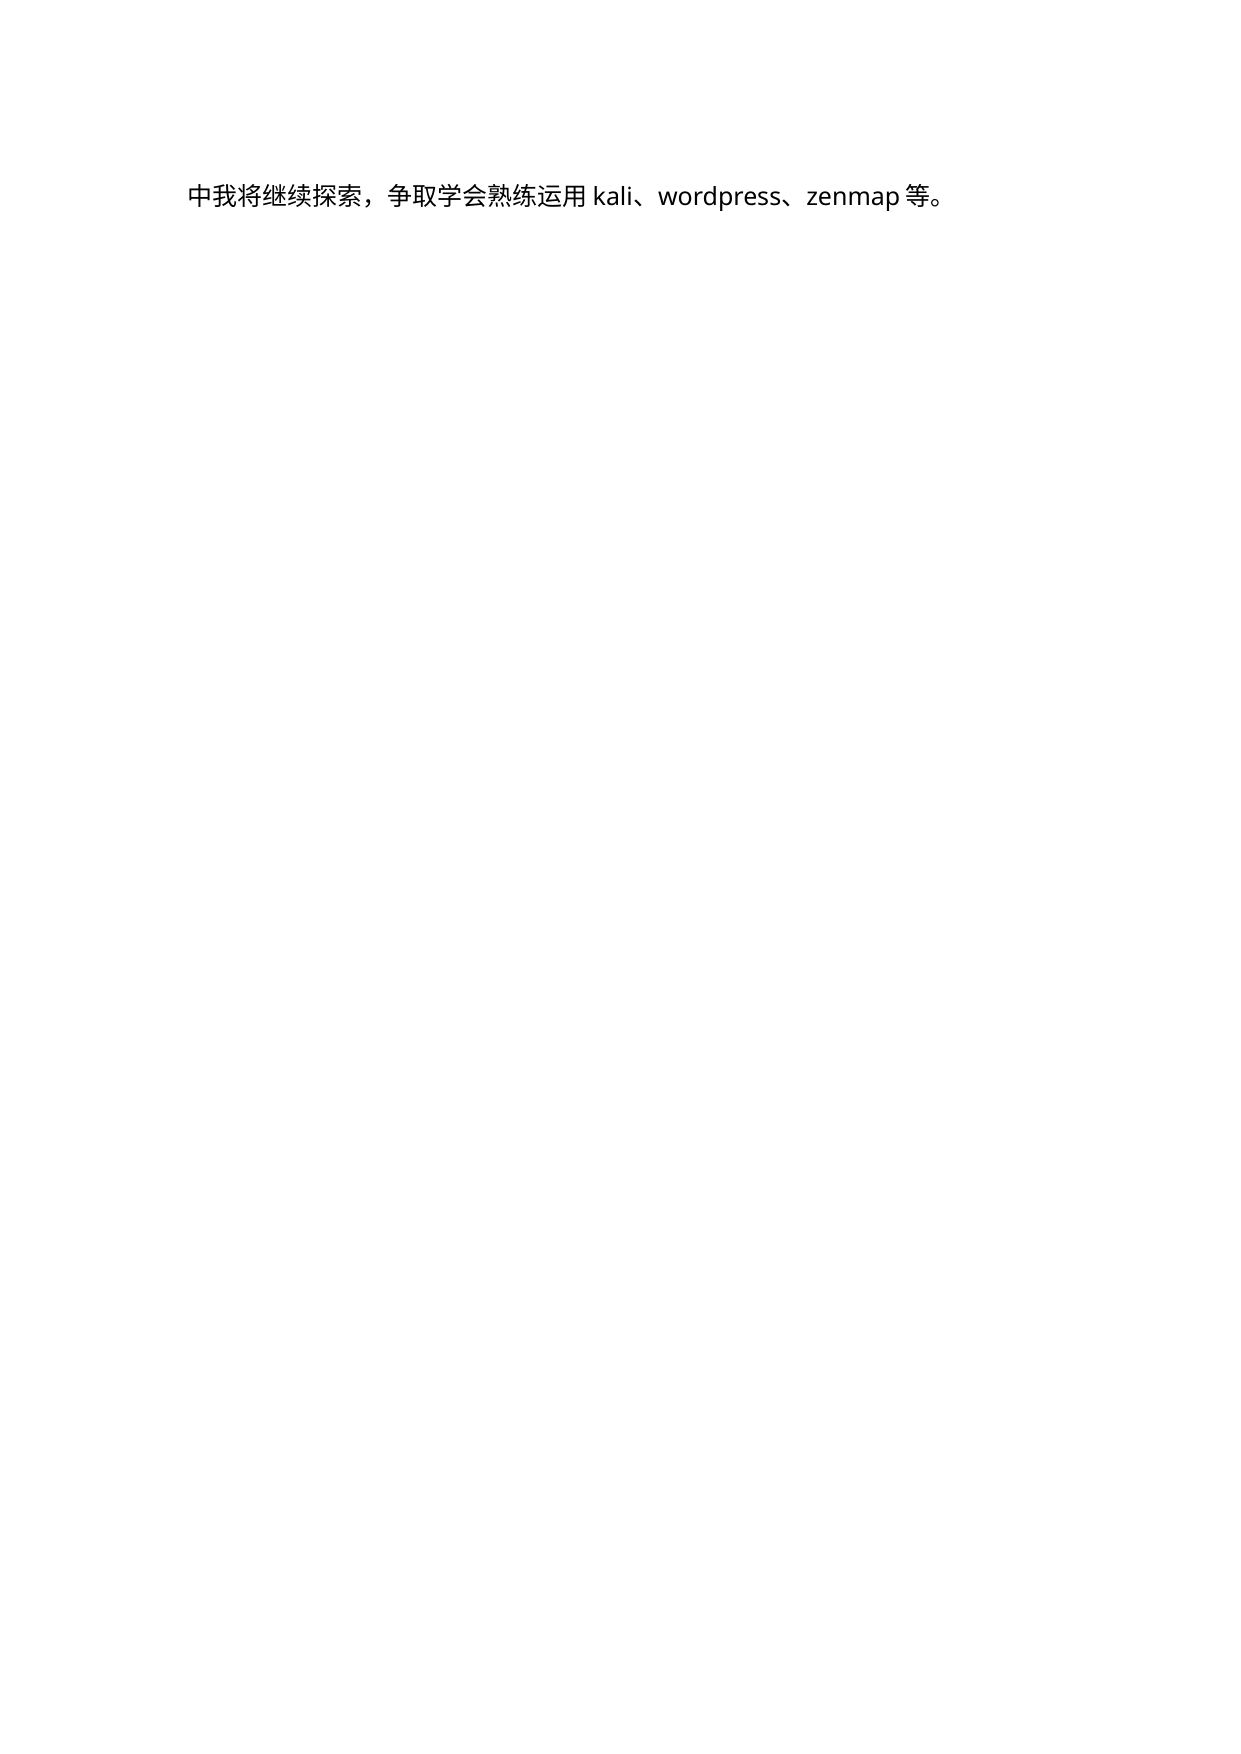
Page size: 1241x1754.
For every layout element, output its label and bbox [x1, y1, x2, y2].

text [187, 162, 1053, 227]
